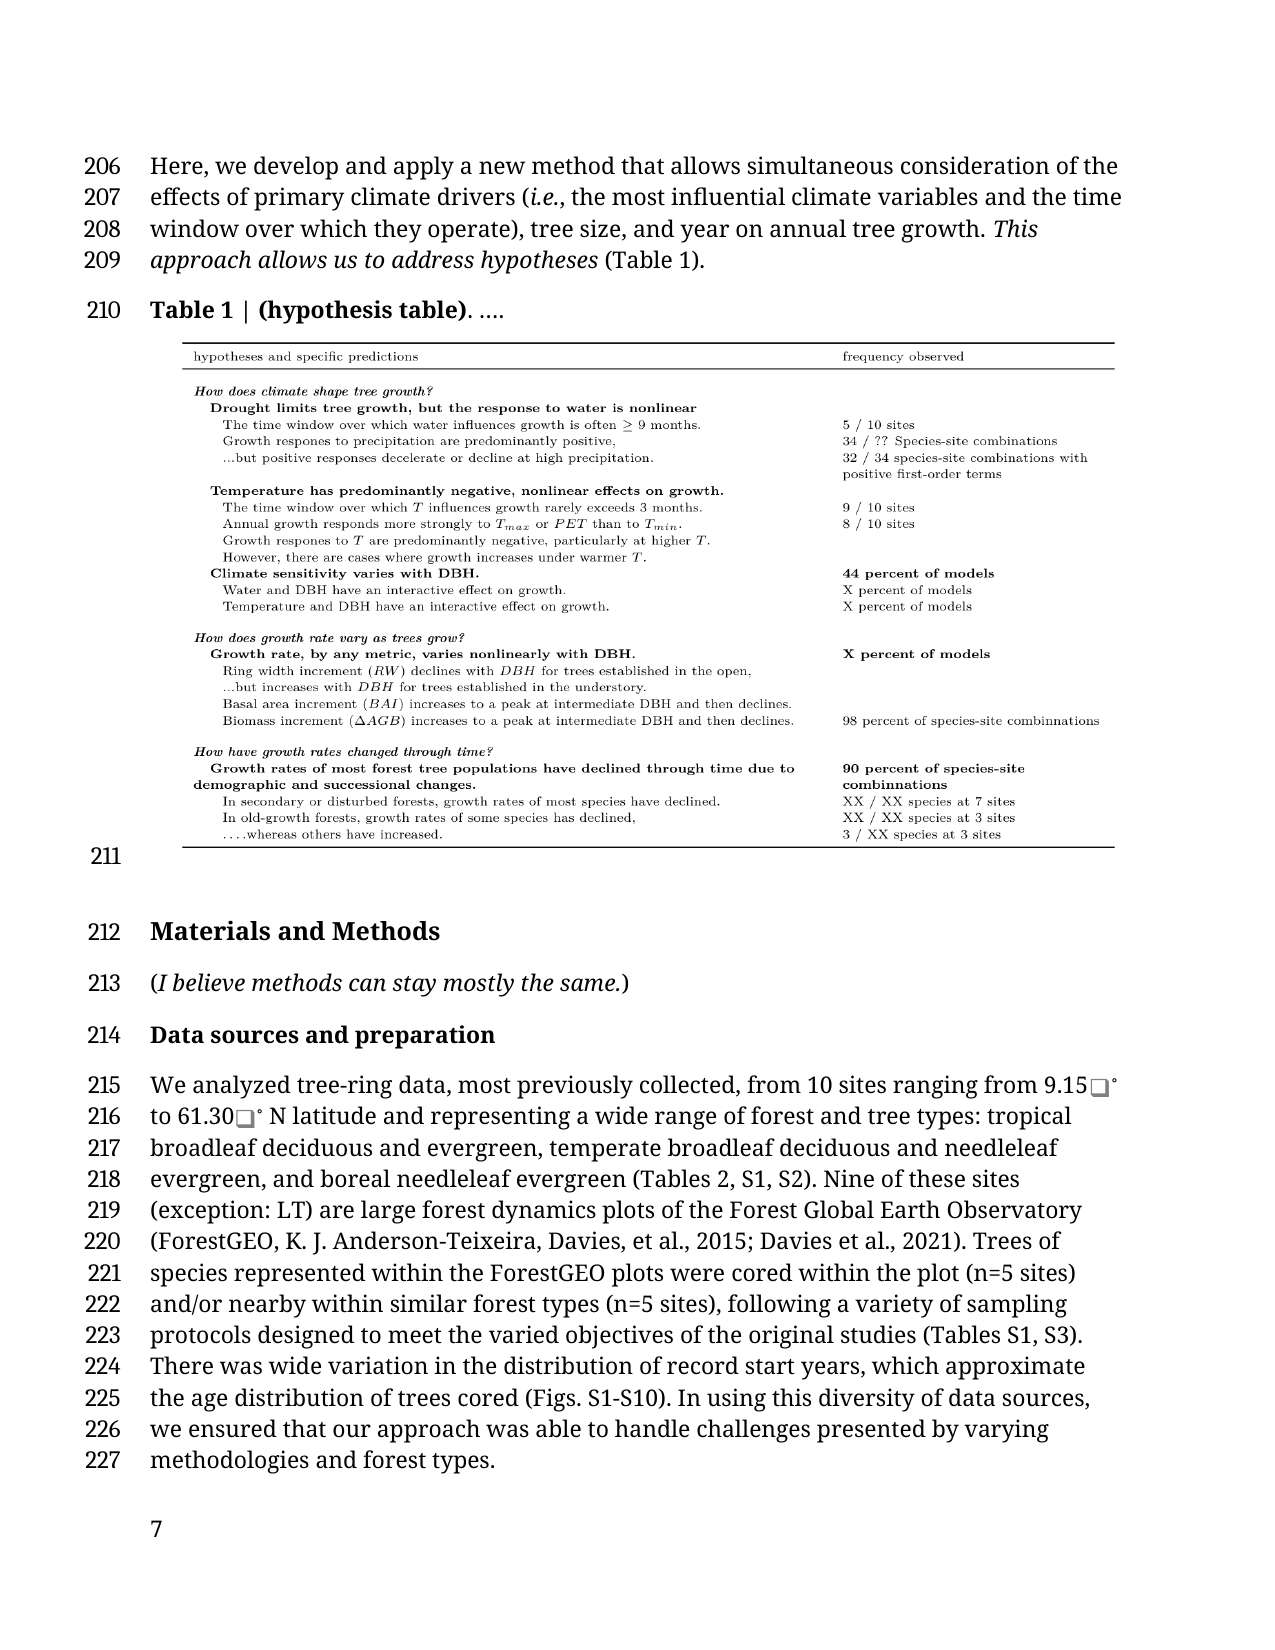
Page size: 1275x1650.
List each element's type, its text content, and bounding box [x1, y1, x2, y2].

picture [168, 325, 1144, 864]
text We analyzed tree-ring data, most previously collected, from 10 sites ranging from 9.15 to 61.30 N latitude and representing a wide range of forest and tree types: tropical broadleaf deciduous and evergreen, temperate broadleaf deciduous and needleleaf evergreen, and boreal needleleaf evergreen (Tables 2, S1, S2). Nine of these sites (exception: LT) are large forest dynamics plots of the Forest Global Earth Observatory (ForestGEO, K. J. Anderson-Teixeira, Davies, et al., 2015; Davies et al., 2021). Trees of species represented within the ForestGEO plots were cored within the plot (n=5 sites) and/or nearby within similar forest types (n=5 sites), following a variety of sampling protocols designed to meet the varied objectives of the original studies (Tables S1, S3). There was wide variation in the distribution of record start years, which approximate the age distribution of trees cored (Figs. S1-S10). In using this diversity of data sources, we ensured that our approach was able to handle challenges presented by varying methodologies and forest types. [150, 1069, 1125, 1475]
text (I believe methods can stay mostly the same.) [150, 967, 1125, 998]
subtitle Materials and Methods [150, 914, 1125, 948]
subtitle Data sources and preparation [150, 1019, 1125, 1050]
text Here, we develop and apply a new method that allows simultaneous consideration of the effects of primary climate drivers (i.e., the most influential climate variables and the time window over which they operate), tree size, and year on annual tree growth. This approach allows us to address hypotheses (Table 1). [150, 150, 1125, 275]
